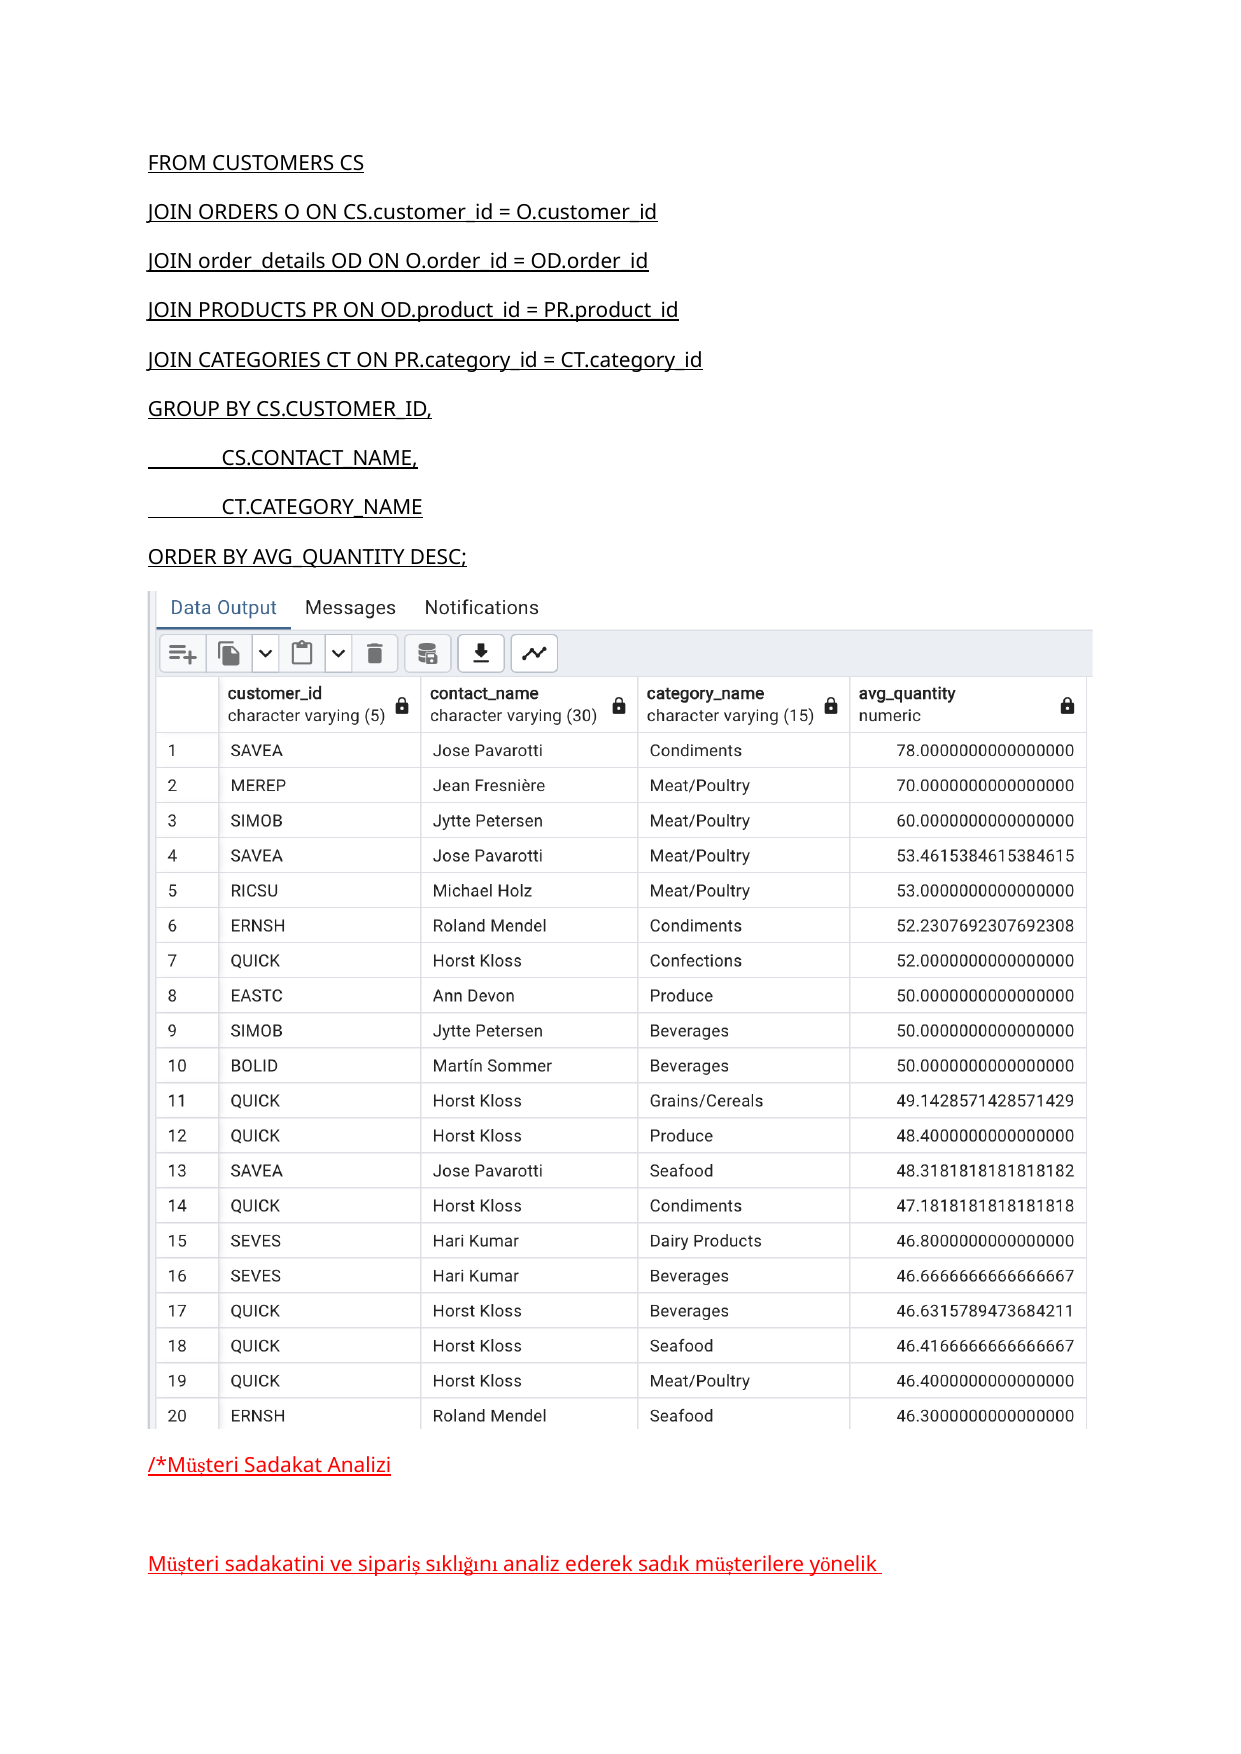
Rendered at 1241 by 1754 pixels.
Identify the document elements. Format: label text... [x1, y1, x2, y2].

text GROUP BY CS.CUSTOMER_ID, [148, 394, 1093, 422]
text CT.CATEGORY_NAME [148, 492, 1093, 521]
text ORDER BY AVG_QUANTITY DESC; [148, 542, 1093, 570]
text FROM CUSTOMERS CS [148, 148, 1093, 176]
text JOIN CATEGORIES CT ON PR.category_id = CT.category_id [148, 345, 1093, 373]
picture [147, 591, 1093, 1429]
text /*Müşteri Sadakat Analizi [148, 1450, 1093, 1479]
text JOIN ORDERS O ON CS.customer_id = O.customer_id [148, 197, 1093, 225]
text JOIN order_details OD ON O.order_id = OD.order_id [148, 246, 1093, 274]
text CS.CONTACT_NAME, [148, 443, 1093, 472]
text JOIN PRODUCTS PR ON OD.product_id = PR.product_id [148, 295, 1093, 324]
text Müşteri sadakatini ve sipariş sıklığını analiz ederek sadık müşterilere yönelik [148, 1549, 1093, 1577]
